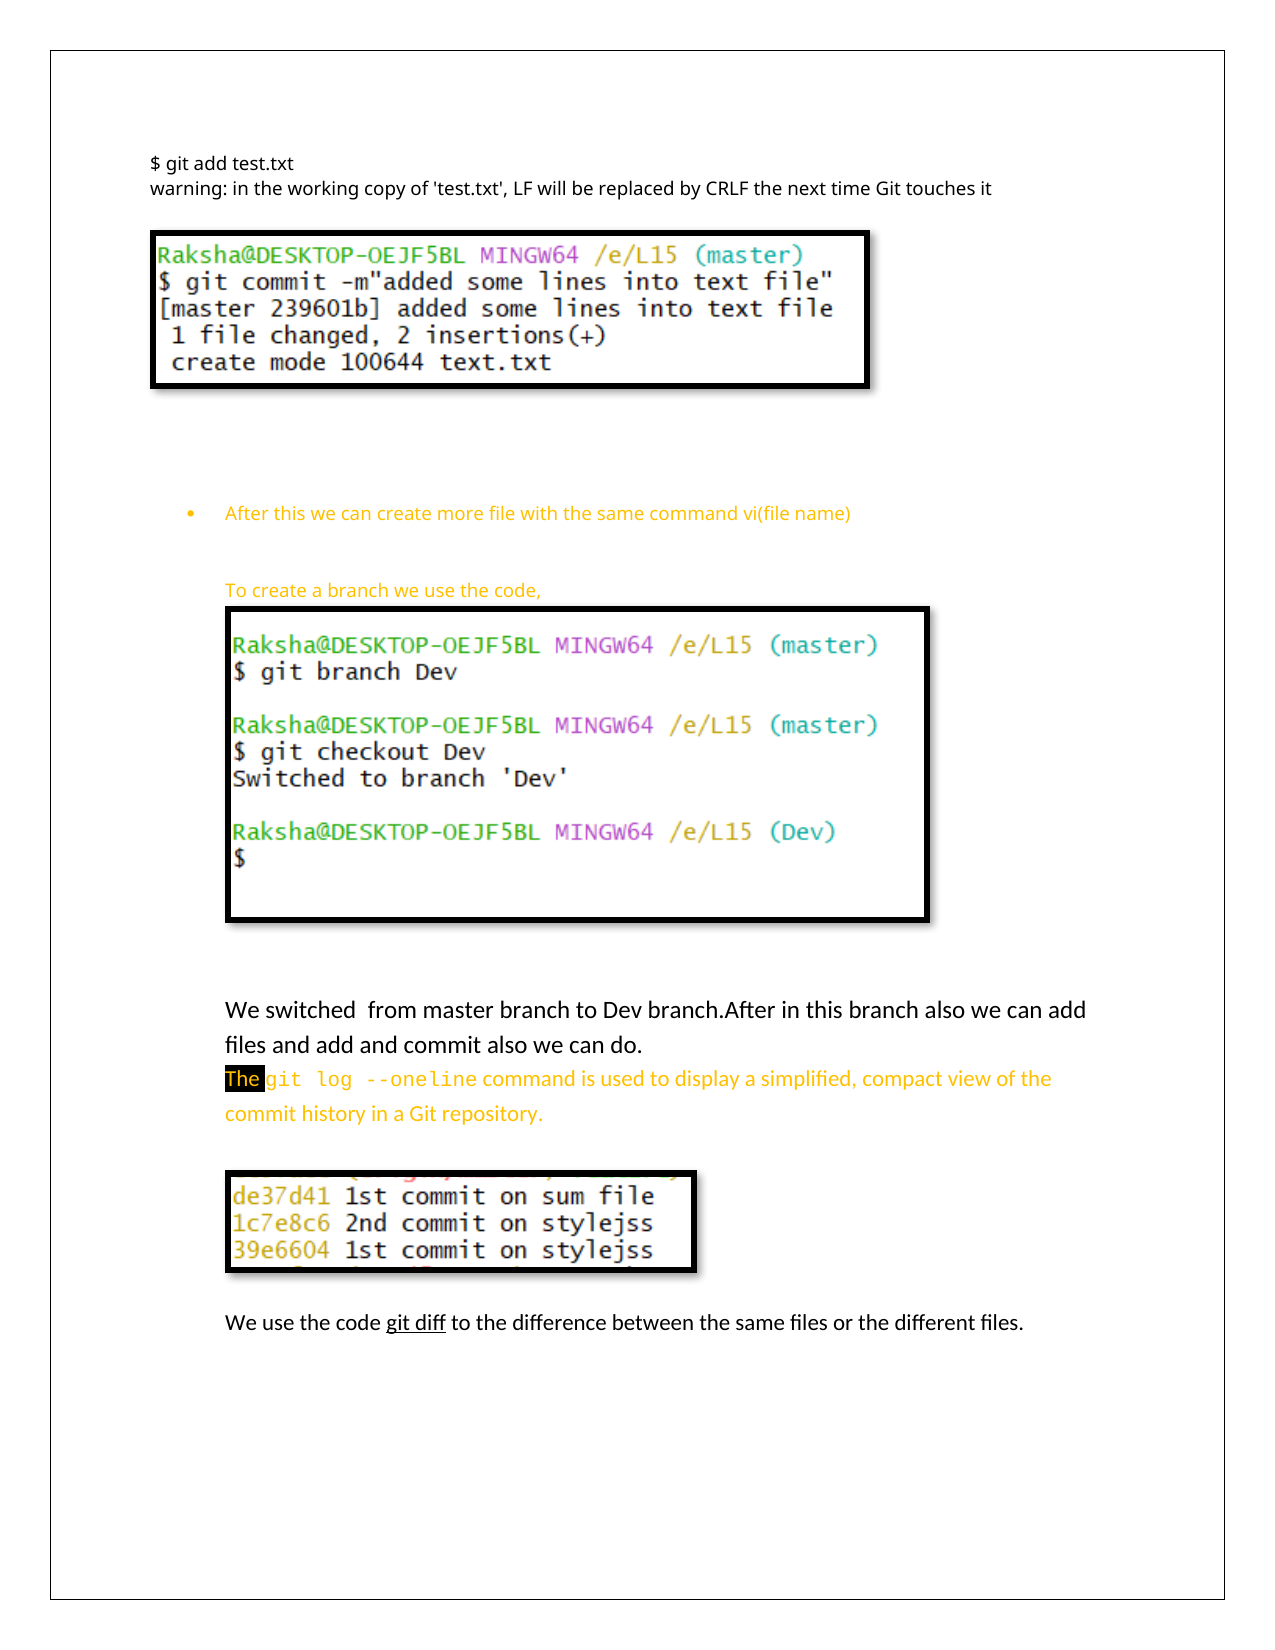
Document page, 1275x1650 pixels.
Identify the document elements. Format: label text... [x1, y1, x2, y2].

text warning: in the working copy of 'test.txt', LF will be replaced by CRLF the next time Git touches it [150, 176, 1125, 201]
picture [156, 236, 864, 383]
text We use the code git diff to the difference between the same files or the different files. [150, 1308, 1125, 1336]
picture [231, 612, 924, 917]
list After this we can create more file with the same command vi(file name) [187, 501, 1125, 526]
picture [231, 1177, 691, 1267]
list We switched from master branch to Dev branch.After in this branch also we can add files and add and commit also we can do. [225, 994, 1125, 1060]
list The git log --oneline command is used to display a simplified, compact view of the commit history in a Git repository. [225, 1064, 1125, 1163]
text $ git add test.txt [150, 150, 1125, 176]
